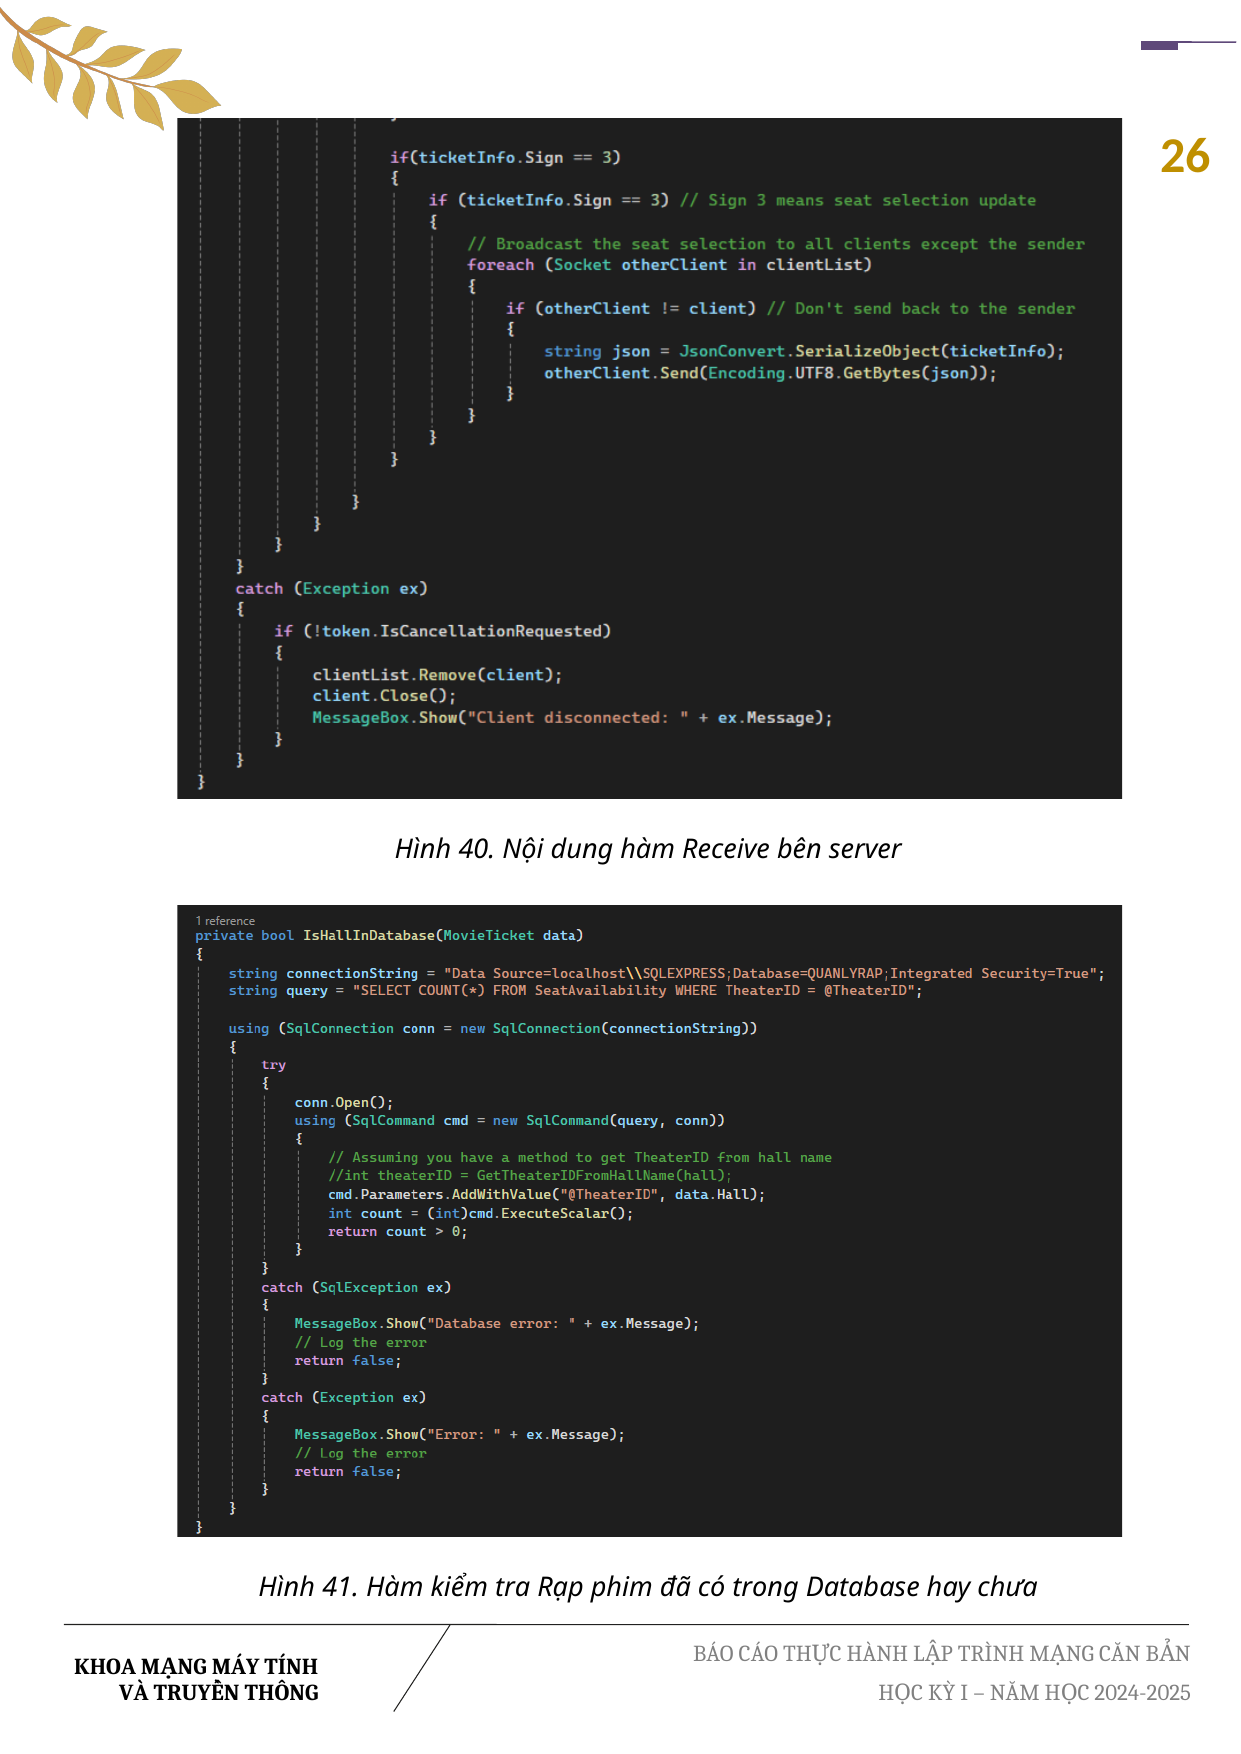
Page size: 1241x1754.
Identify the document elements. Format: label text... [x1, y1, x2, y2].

picture [177, 905, 1123, 1537]
picture [0, 0, 1123, 799]
